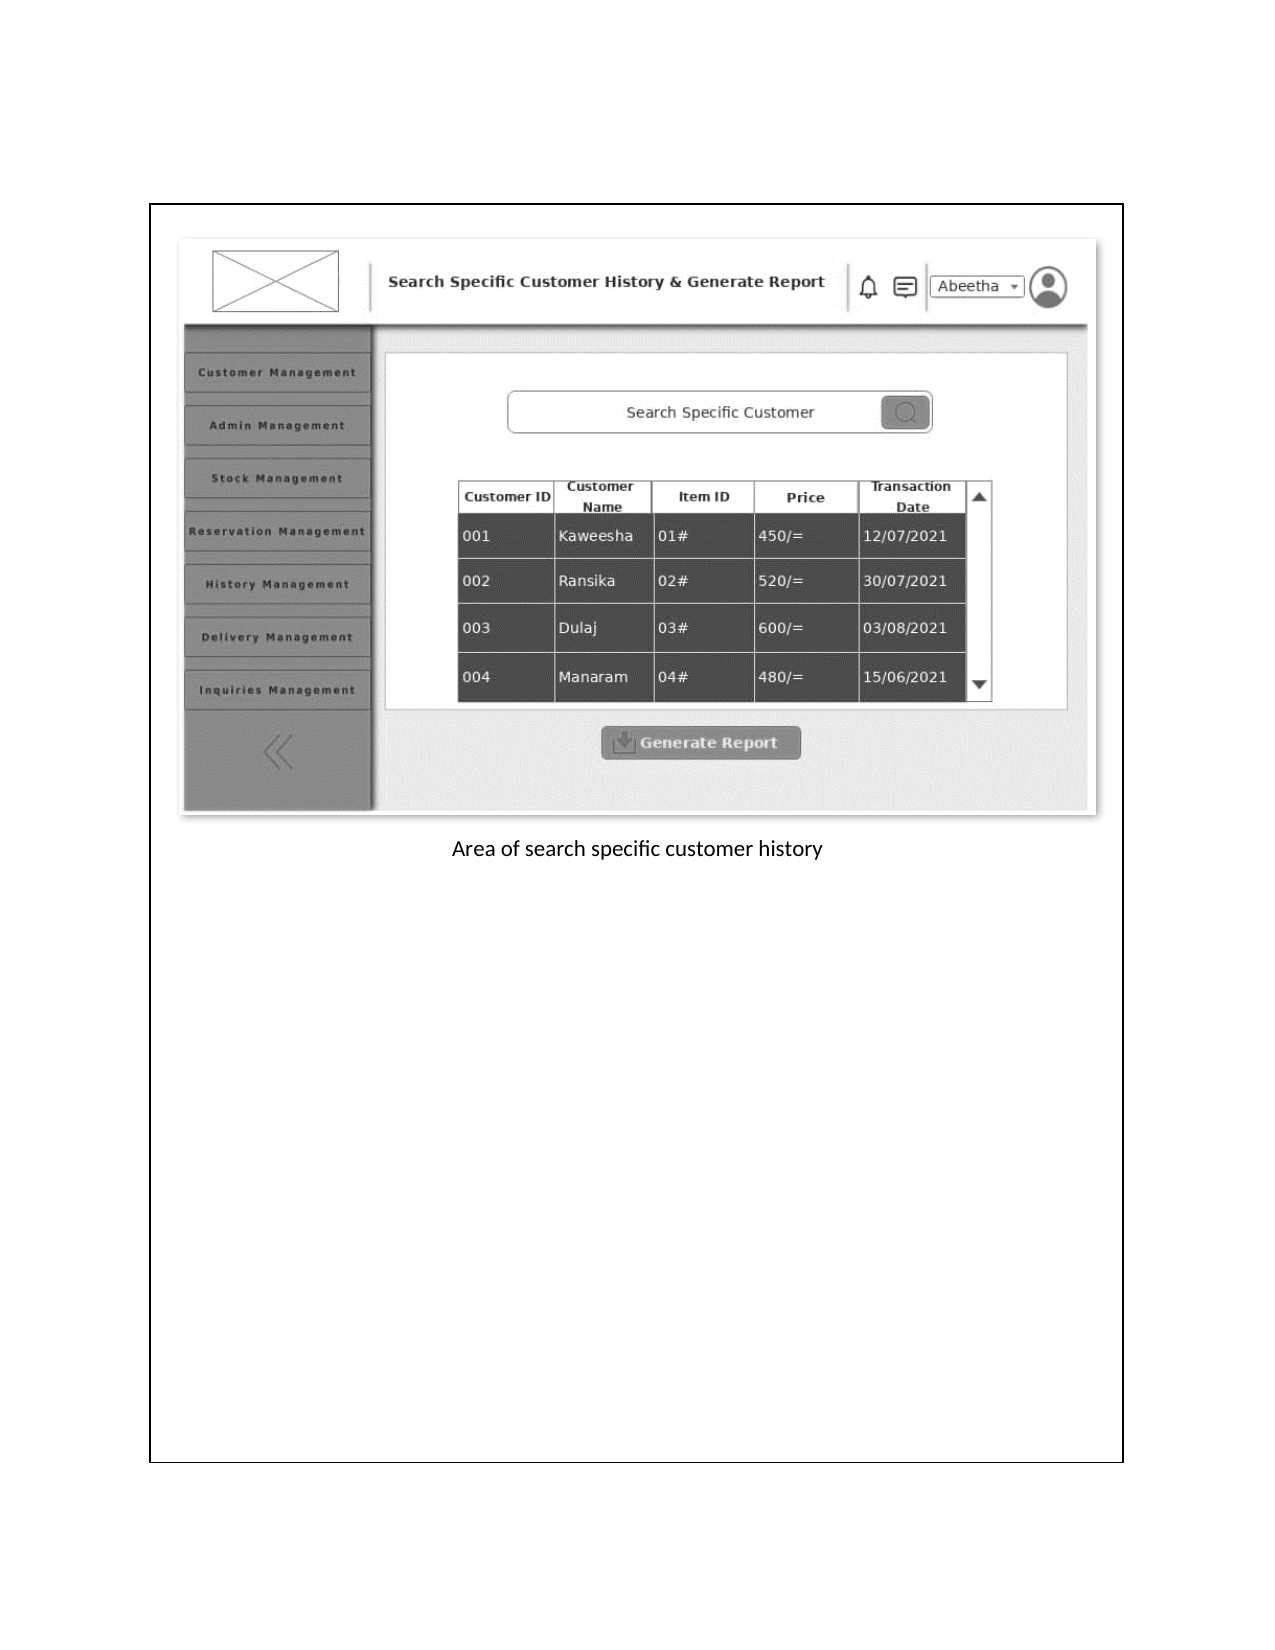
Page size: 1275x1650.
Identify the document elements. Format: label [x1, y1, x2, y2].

picture [179, 239, 1096, 815]
